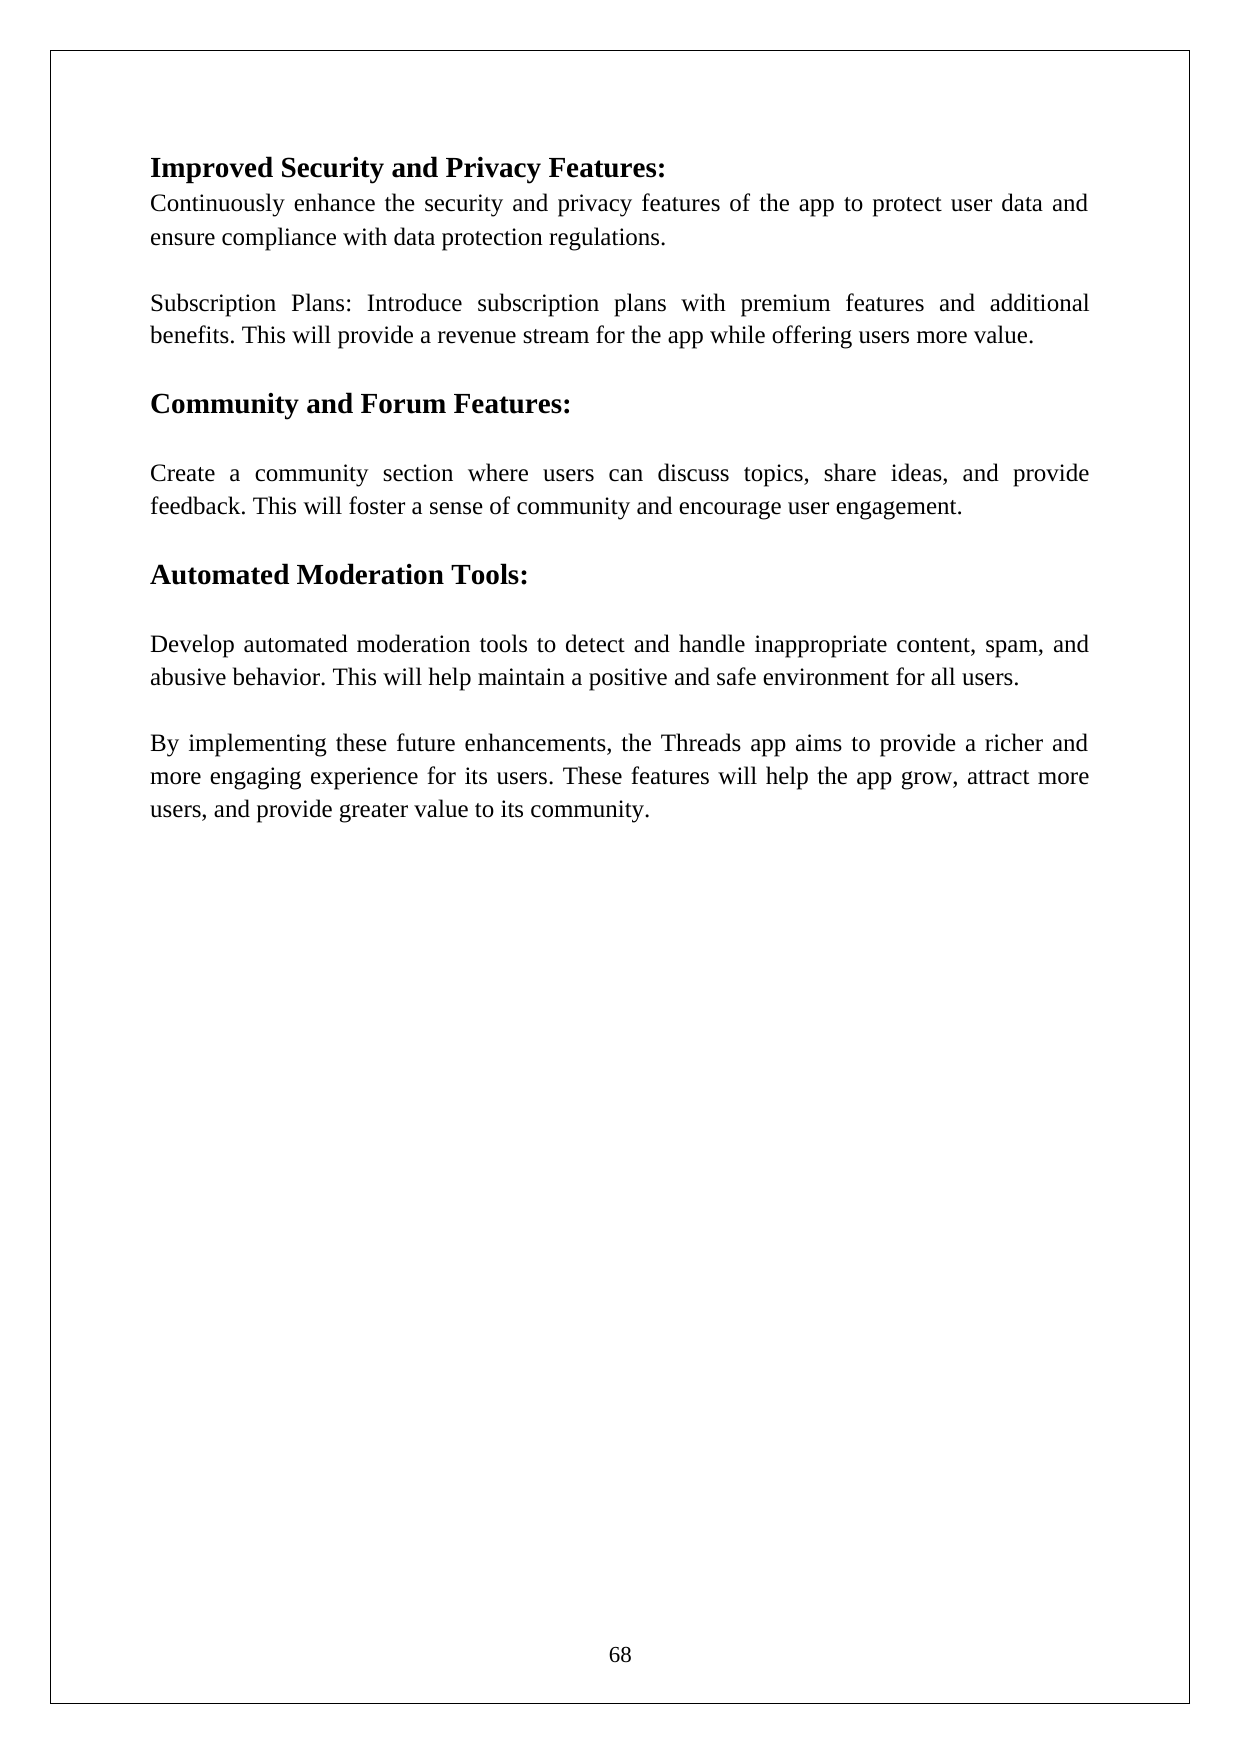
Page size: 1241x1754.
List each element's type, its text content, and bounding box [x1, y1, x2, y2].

text Automated Moderation Tools: [150, 557, 1090, 591]
text Subscription Plans: Introduce subscription plans with premium features and additional benefits. This will provide a revenue stream for the app while offering users more value. [150, 288, 1090, 349]
text Continuously enhance the security and privacy features of the app to protect user data and ensure compliance with data protection regulations. [150, 188, 1090, 250]
text Improved Security and Privacy Features: [150, 150, 1090, 183]
text Community and Forum Features: [150, 387, 1090, 420]
text By implementing these future enhancements, the Threads app aims to provide a richer and more engaging experience for its users. These features will help the app grow, attract more users, and provide greater value to its community. [150, 728, 1090, 823]
text Develop automated moderation tools to detect and handle inappropriate content, spam, and abusive behavior. This will help maintain a positive and safe environment for all users. [150, 629, 1090, 691]
text Create a community section where users can discuss topics, share ideas, and provide feedback. This will foster a sense of community and encourage user engagement. [150, 458, 1090, 520]
